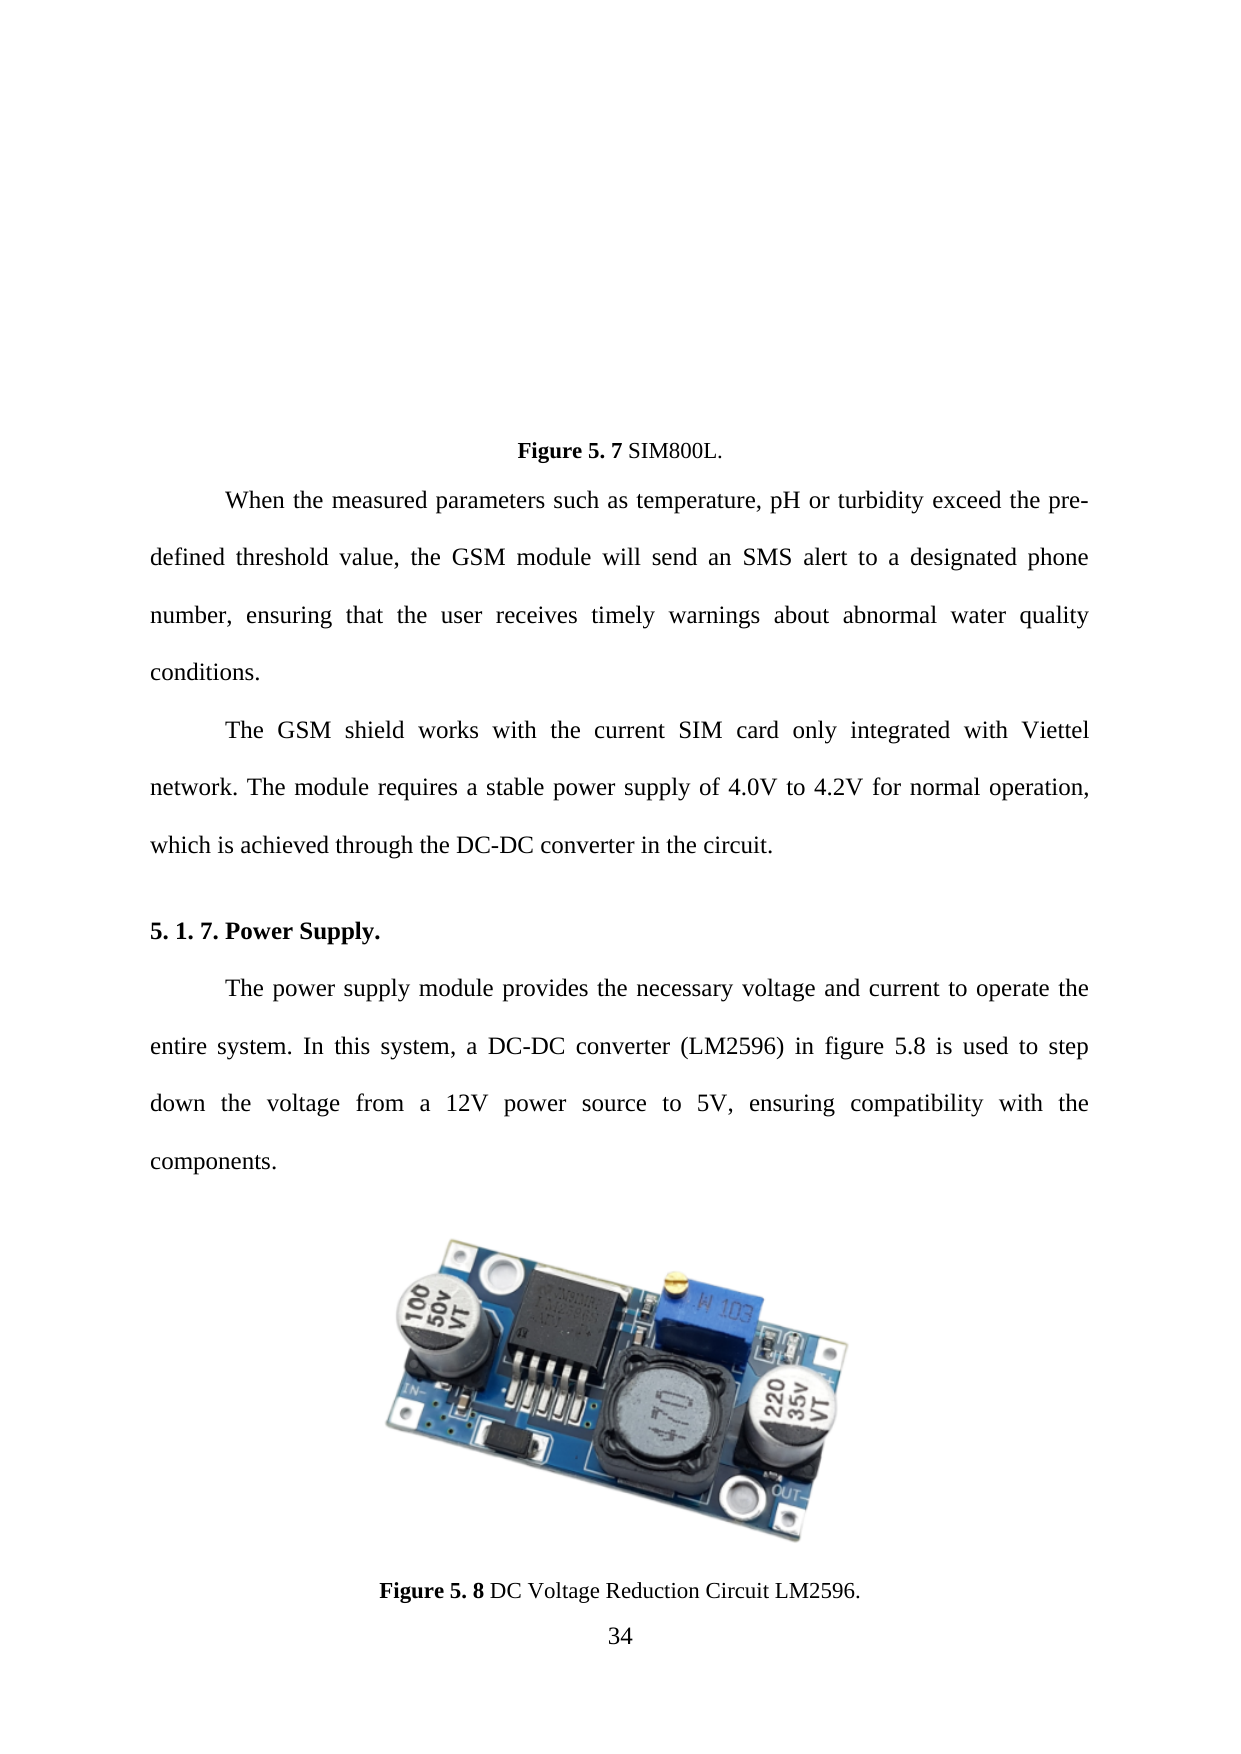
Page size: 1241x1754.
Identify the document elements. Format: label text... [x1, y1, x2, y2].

text The GSM shield works with the current SIM card only integrated with Viettel network. The module requires a stable power supply of 4.0V to 4.2V for normal operation, which is achieved through the DC-DC converter in the circuit. [150, 715, 1090, 858]
text Figure 5. 7 SIM800L. [150, 437, 1090, 464]
text Figure 5. 8 DC Voltage Reduction Circuit LM2596. [150, 1577, 1090, 1603]
text The power supply module provides the necessary voltage and current to operate the entire system. In this system, a DC-DC converter (LM2596) in figure 5.8 is used to step down the voltage from a 12V power source to 5V, ensuring compatibility with the components. [150, 973, 1090, 1175]
text When the measured parameters such as temperature, pH or turbidity exceed the pre-defined threshold value, the GSM module will send an SMS alert to a designated phone number, ensuring that the user receives timely warnings about abnormal water quality conditions. [150, 485, 1090, 686]
subtitle Power Supply. [150, 916, 1090, 945]
picture [377, 1222, 850, 1551]
